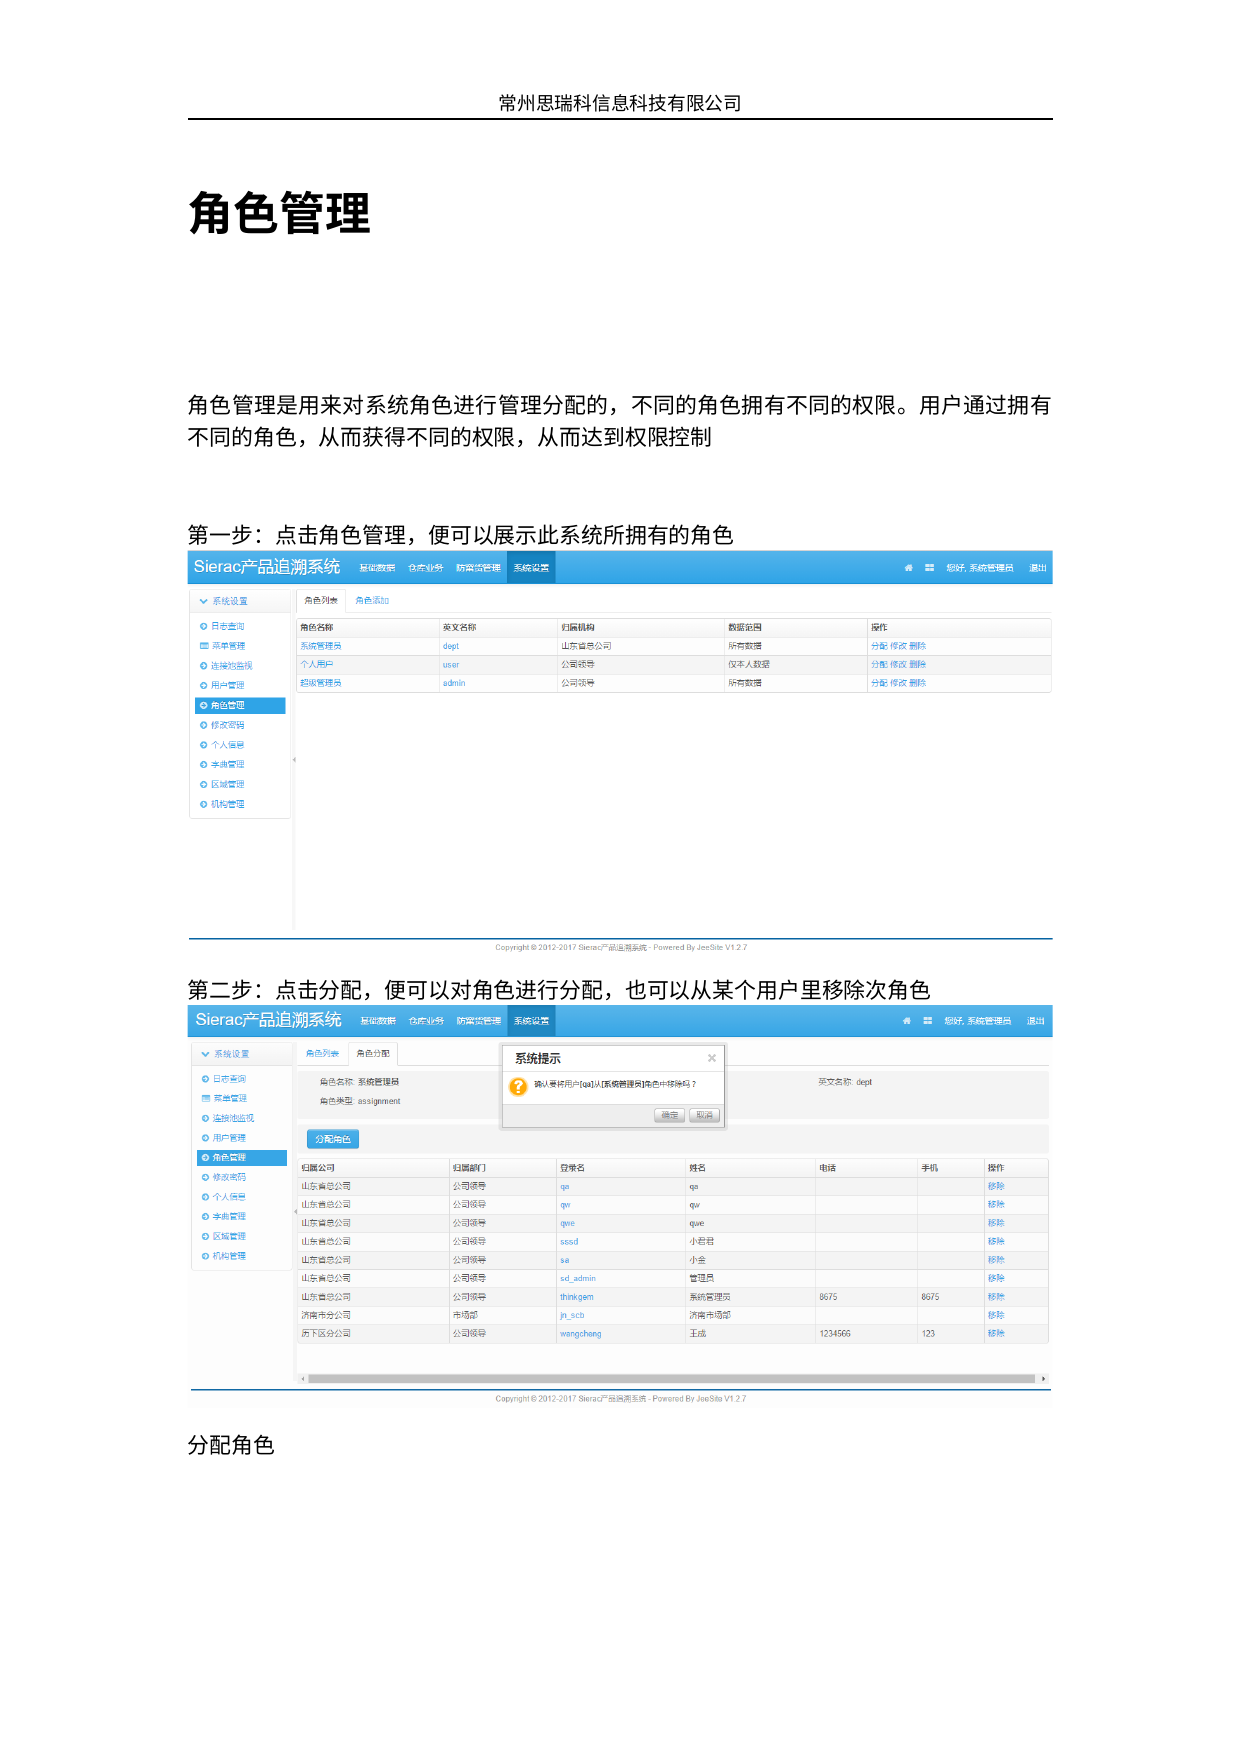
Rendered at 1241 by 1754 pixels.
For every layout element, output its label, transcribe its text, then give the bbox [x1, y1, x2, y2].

text 第二步：点击分配，便可以对角色进行分配，也可以从某个用户里移除次角色 [187, 972, 1053, 1005]
text 分配角色 [187, 1427, 1053, 1460]
subtitle 角色管理 [187, 162, 1053, 259]
picture [187, 1005, 1053, 1408]
text 角色管理是用来对系统角色进行管理分配的，不同的角色拥有不同的权限。用户通过拥有不同的角色，从而获得不同的权限，从而达到权限控制 [187, 387, 1053, 452]
text 第一步：点击角色管理，便可以展示此系统所拥有的角色 [187, 517, 1053, 550]
picture [187, 550, 1053, 955]
